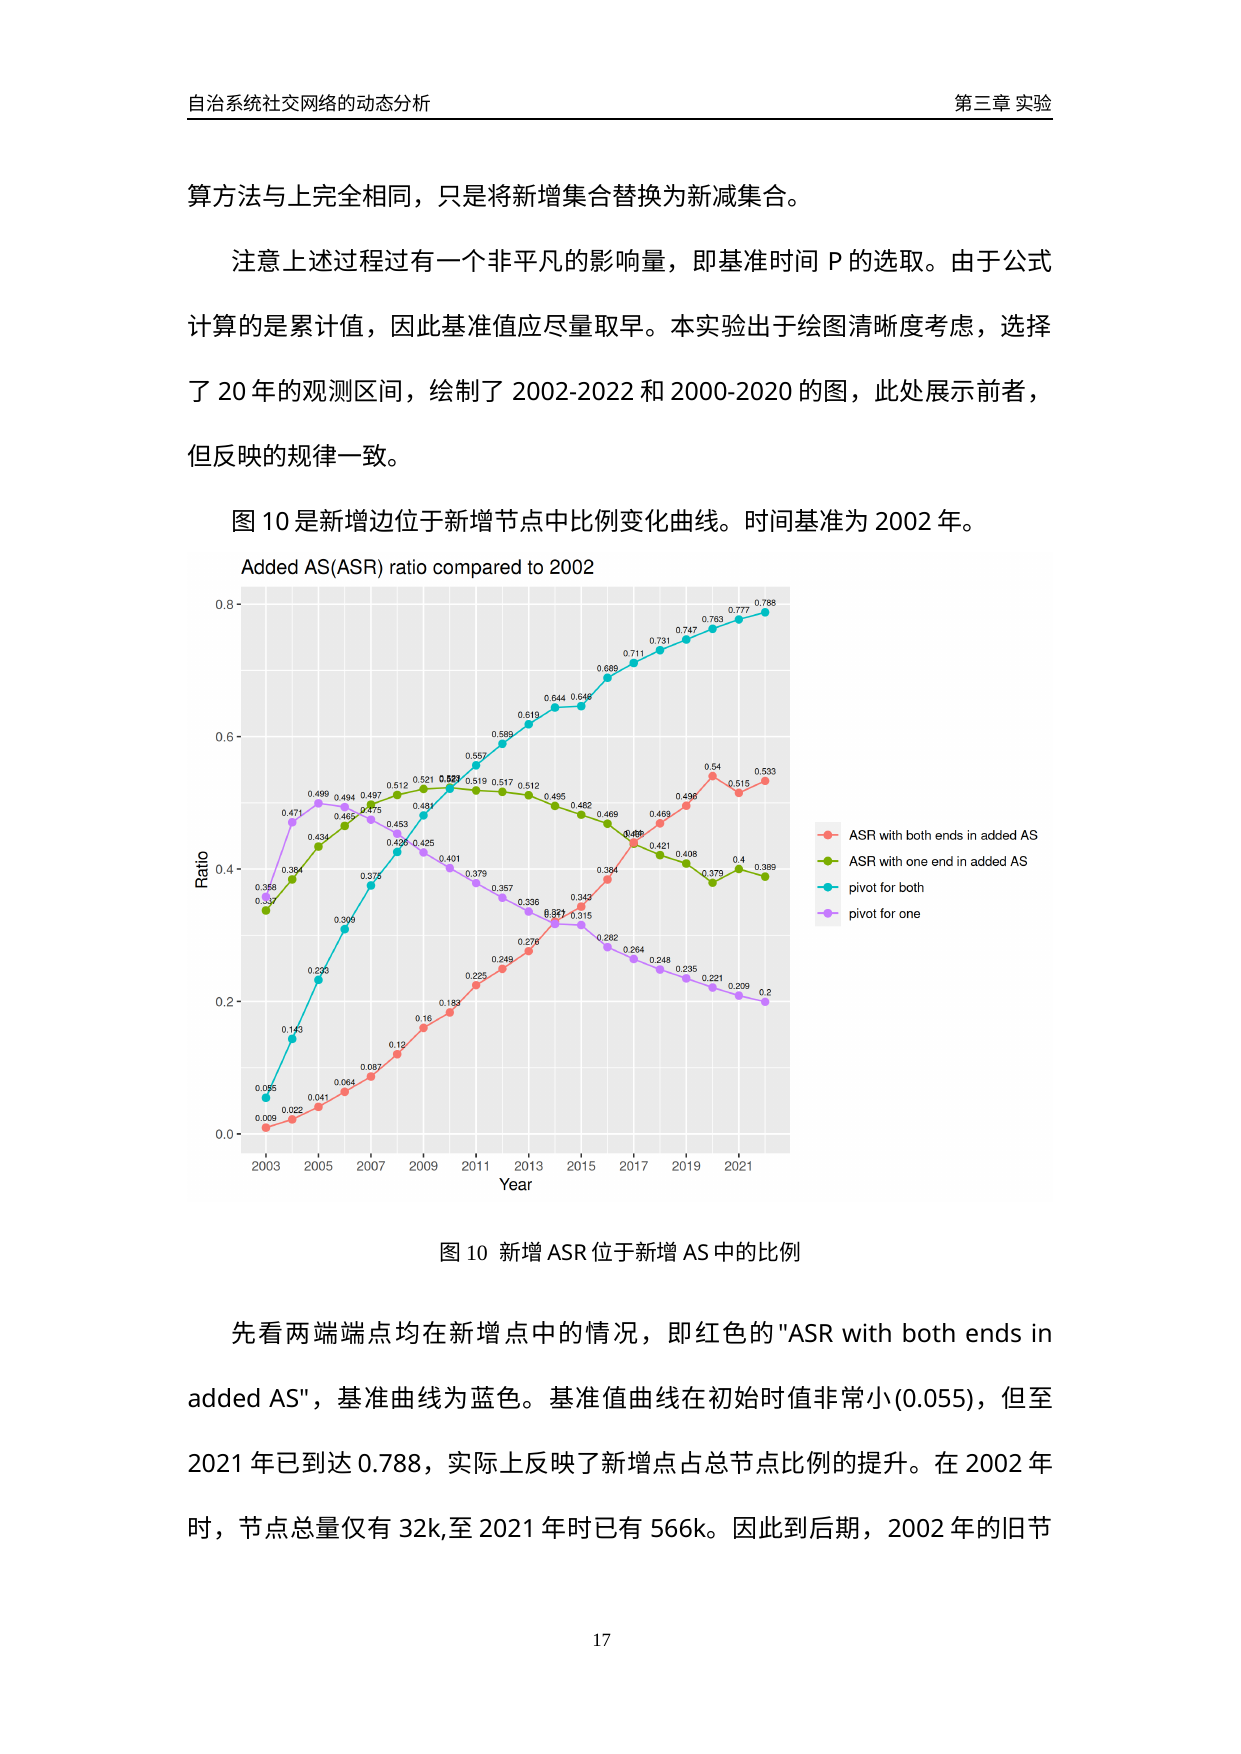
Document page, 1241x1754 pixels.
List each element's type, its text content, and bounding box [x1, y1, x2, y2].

text 图10 新增ASR位于新增AS中的比例 [187, 1234, 1053, 1267]
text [187, 162, 1053, 227]
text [187, 1299, 1053, 1559]
picture [187, 552, 1053, 1202]
text 注意上述过程过有一个非平凡的影响量，即基准时间P的选取。由于公式计算的是累计值，因此基准值应尽量取早。本实验出于绘图清晰度考虑，选择了20年的观测区间，绘制了2002-2022和2000-2020的图，此处展示前者，但反映的规律一致。 [187, 227, 1053, 487]
text 图10是新增边位于新增节点中比例变化曲线。时间基准为2002年。 [187, 487, 1053, 552]
